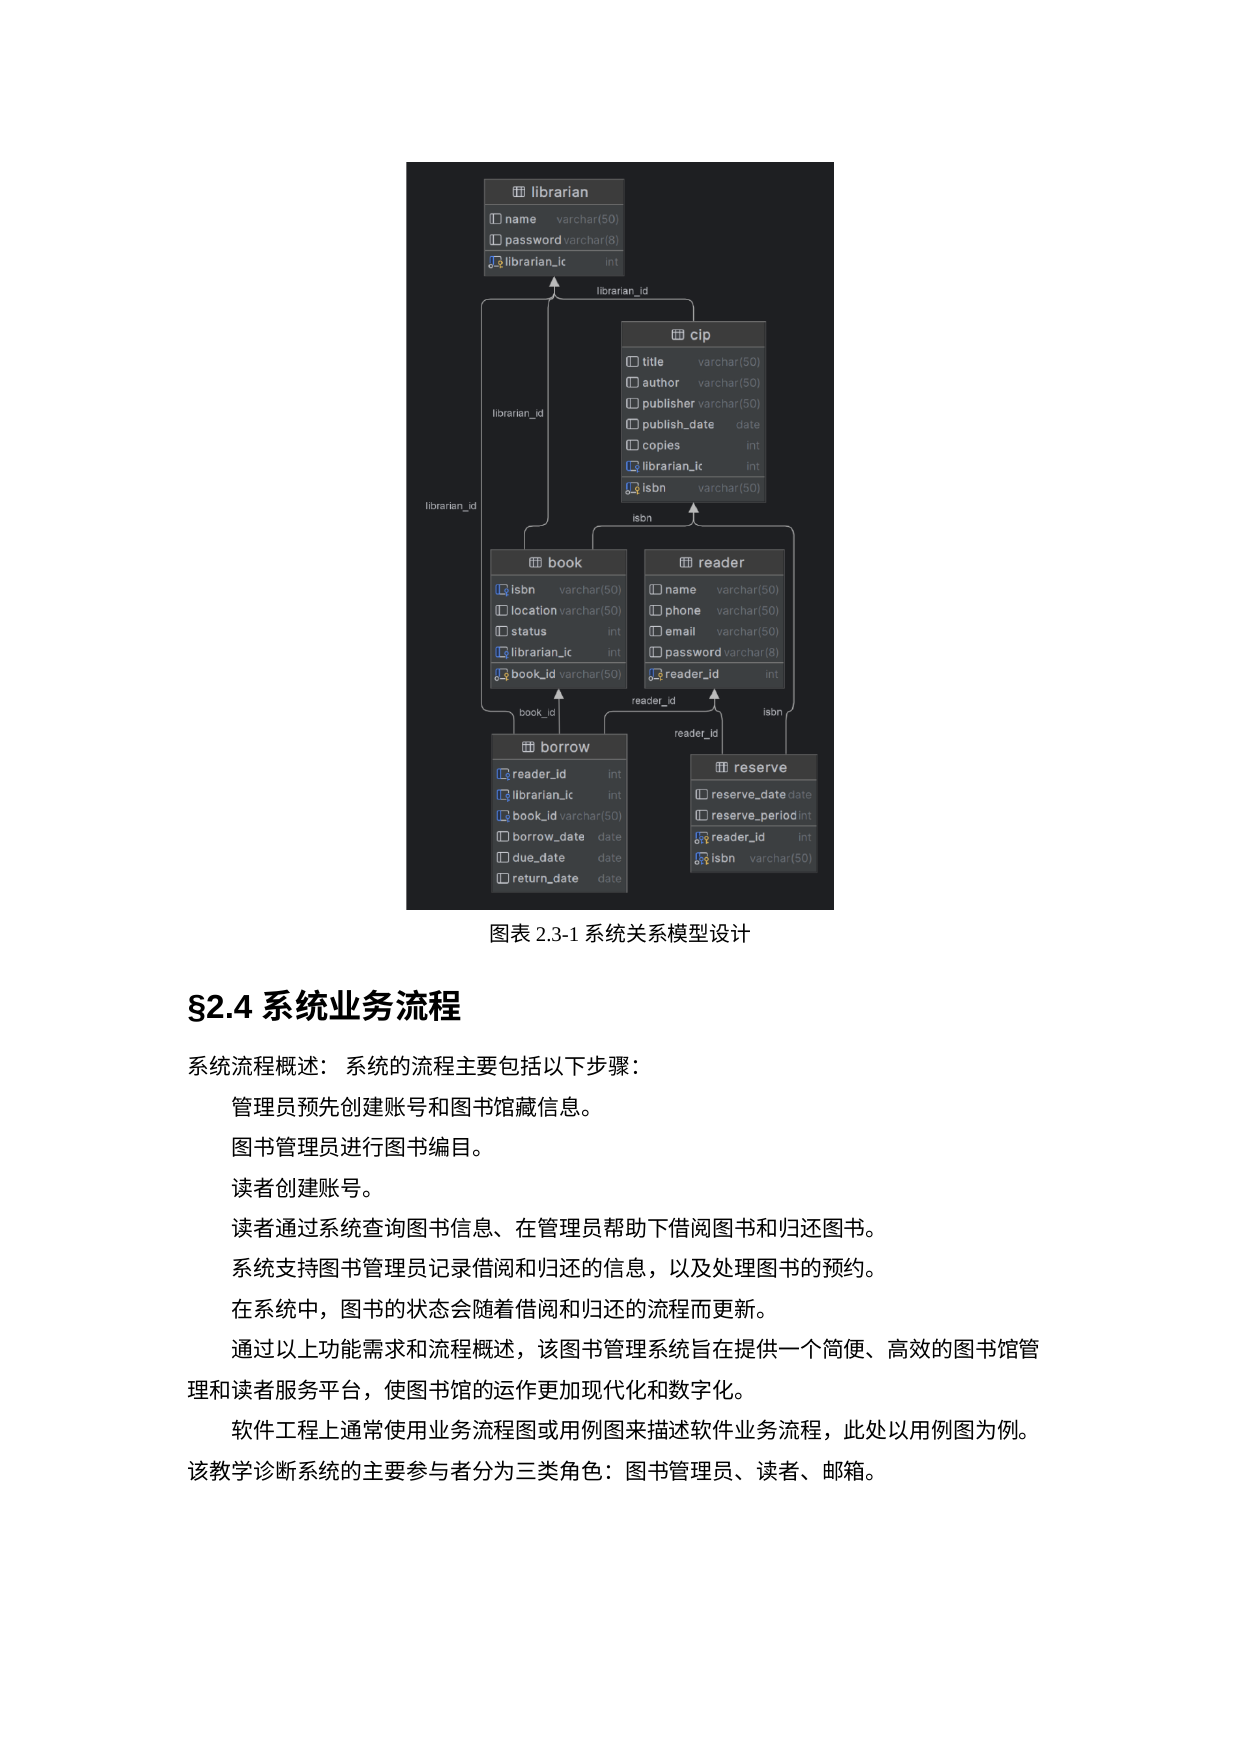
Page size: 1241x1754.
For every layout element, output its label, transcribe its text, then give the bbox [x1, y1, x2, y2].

text 图表 2.3-1 系统关系模型设计 [187, 916, 1053, 948]
text 在系统中，图书的状态会随着借阅和归还的流程而更新。 [187, 1291, 1053, 1324]
text 系统流程概述： 系统的流程主要包括以下步骤： [187, 1049, 1053, 1081]
text 读者创建账号。 [187, 1170, 1053, 1203]
text 管理员预先创建账号和图书馆藏信息。 [187, 1089, 1053, 1122]
text 系统支持图书管理员记录借阅和归还的信息，以及处理图书的预约。 [187, 1251, 1053, 1283]
picture [406, 162, 834, 910]
text 读者通过系统查询图书信息、在管理员帮助下借阅图书和归还图书。 [187, 1211, 1053, 1243]
text 通过以上功能需求和流程概述，该图书管理系统旨在提供一个简便、高效的图书馆管理和读者服务平台，使图书馆的运作更加现代化和数字化。 [187, 1332, 1053, 1405]
text 软件工程上通常使用业务流程图或用例图来描述软件业务流程，此处以用例图为例。该教学诊断系统的主要参与者分为三类角色：图书管理员、读者、邮箱。 [187, 1413, 1053, 1486]
text 图书管理员进行图书编目。 [187, 1130, 1053, 1162]
subtitle 系统业务流程 [187, 972, 1053, 1037]
